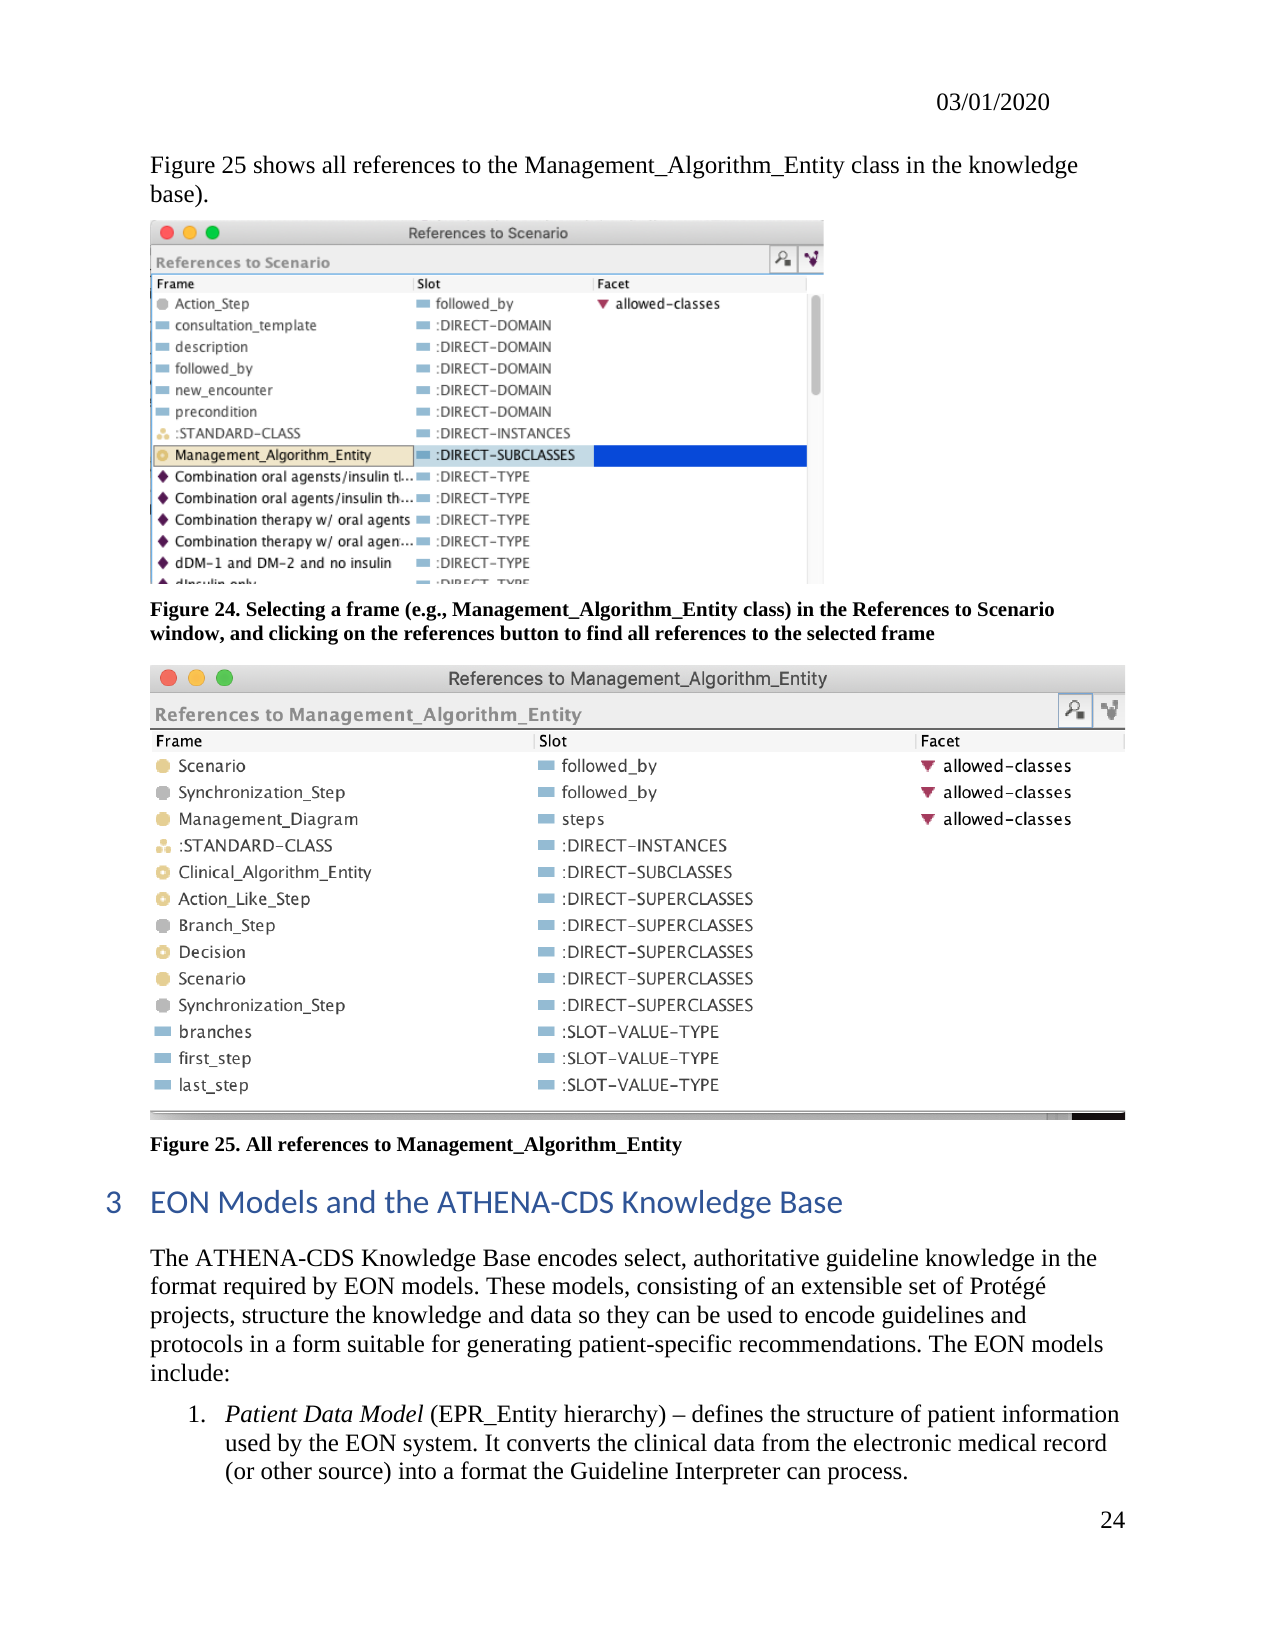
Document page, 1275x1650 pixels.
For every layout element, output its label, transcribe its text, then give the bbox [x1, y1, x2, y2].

text Figure 24. Selecting a frame (e.g., Management_Algorithm_Entity class) in the References to Scenario window, and clicking on the references button to find all references to the selected frame [150, 597, 1125, 645]
picture [150, 220, 824, 584]
picture [150, 665, 1125, 1120]
list Patient Data Model (EPR_Entity hierarchy) – defines the structure of patient information used by the EON system. It converts the clinical data from the electronic medical record (or other source) into a format the Guideline Interpreter can process. [187, 1399, 1125, 1485]
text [150, 150, 1125, 207]
subtitle ​EON Models and the ATHENA-CDS Knowledge Base [105, 1181, 1125, 1222]
text The ATHENA-CDS Knowledge Base encodes select, authoritative guideline knowledge in the format required by EON models. These models, consisting of an extensible set of Protégé projects, structure the knowledge and data so they can be used to encode guidelines and protocols in a form suitable for generating patient-specific recommendations. The EON models include: [150, 1243, 1125, 1386]
text Figure 25. All references to Management_Algorithm_Entity [150, 1132, 1125, 1156]
